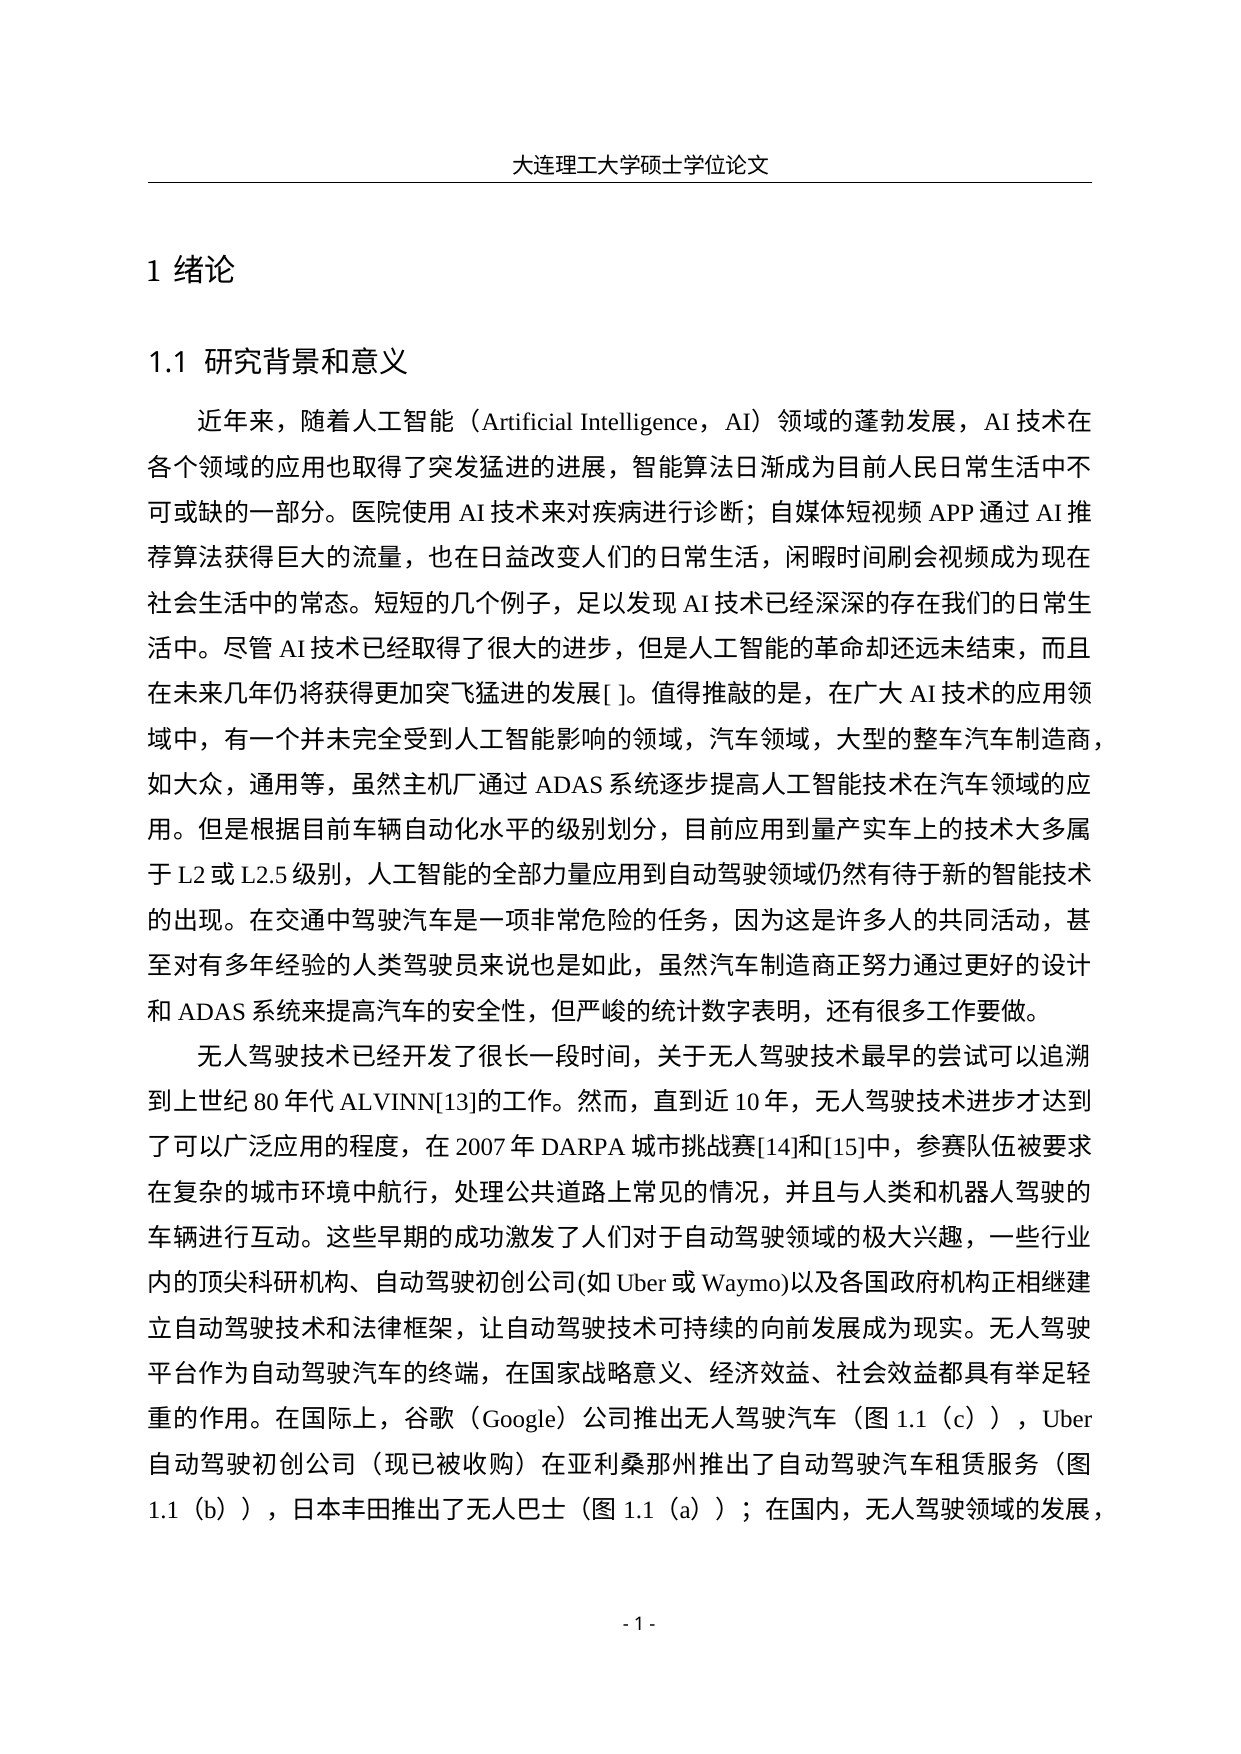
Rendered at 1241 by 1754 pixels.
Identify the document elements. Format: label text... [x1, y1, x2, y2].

text 1 绪论 [148, 246, 1092, 291]
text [148, 1036, 1092, 1526]
text 近年来，随着人工智能（Artificial Intelligence，AI）领域的蓬勃发展，AI技术在各个领域的应用也取得了突发猛进的进展，智能算法日渐成为目前人民日常生活中不可或缺的一部分。医院使用AI技术来对疾病进行诊断；自媒体短视频APP通过AI推荐算法获得巨大的流量，也在日益改变人们的日常生活，闲暇时间刷会视频成为现在社会生活中的常态。短短的几个例子，足以发现AI技术已经深深的存在我们的日常生活中。尽管AI技术已经取得了很大的进步，但是人工智能的革命却还远未结束，而且在未来几年仍将获得更加突飞猛进的发展[ ]。值得推敲的是，在广大AI技术的应用领域中，有一个并未完全受到人工智能影响的领域，汽车领域，大型的整车汽车制造商，如大众，通用等，虽然主机厂通过ADAS系统逐步提高人工智能技术在汽车领域的应用。但是根据目前车辆自动化水平的级别划分，目前应用到量产实车上的技术大多属于L2或L2.5级别，人工智能的全部力量应用到自动驾驶领域仍然有待于新的智能技术的出现。在交通中驾驶汽车是一项非常危险的任务，因为这是许多人的共同活动，甚至对有多年经验的人类驾驶员来说也是如此，虽然汽车制造商正努力通过更好的设计和ADAS系统来提高汽车的安全性，但严峻的统计数字表明，还有很多工作要做。 [148, 402, 1092, 1027]
subtitle 1.1 研究背景和意义 [148, 338, 1092, 381]
